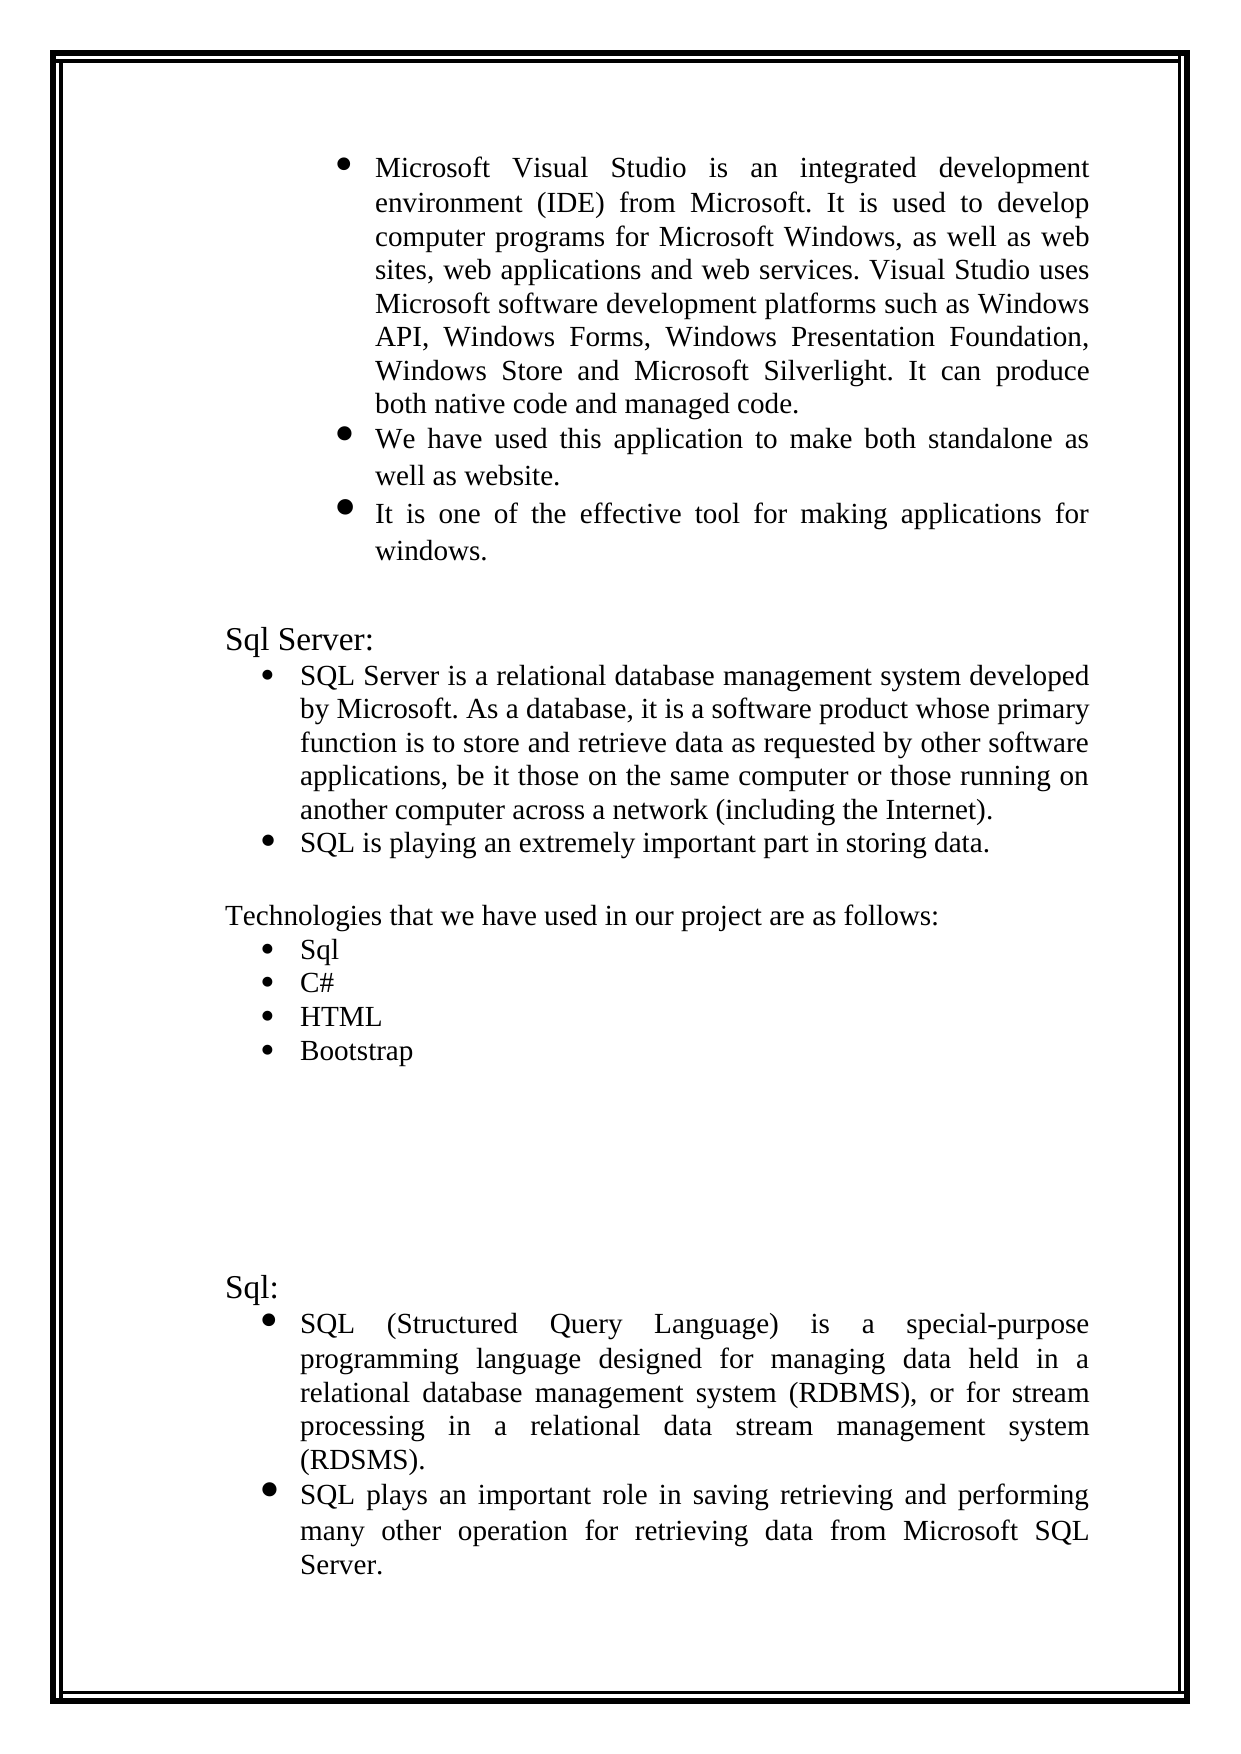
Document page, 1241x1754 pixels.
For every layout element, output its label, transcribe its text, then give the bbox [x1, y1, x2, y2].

list Bootstrap [262, 1033, 1090, 1067]
list SQL Server is a relational database management system developed by Microsoft. As a database, it is a software product whose primary function is to store and retrieve data as requested by other software applications, be it those on the same computer or those running on another computer across a network (including the Internet). [262, 658, 1090, 826]
list Sql [262, 932, 1090, 966]
list Microsoft Visual Studio is an integrated development environment (IDE) from Microsoft. It is used to develop computer programs for Microsoft Windows, as well as web sites, web applications and web services. Visual Studio uses Microsoft software development platforms such as Windows API, Windows Forms, Windows Presentation Foundation, Windows Store and Microsoft Silverlight. It can produce both native code and managed code. [337, 150, 1090, 420]
list It is one of the effective tool for making applications for windows. [337, 492, 1090, 567]
list We have used this application to make both standalone as well as website. [337, 420, 1090, 492]
text Technologies that we have used in our project are as follows: [225, 898, 1090, 932]
list SQL (Structured Query Language) is a special-purpose programming language designed for managing data held in a relational database management system (RDBMS), or for stream processing in a relational data stream management system (RDSMS). [262, 1306, 1090, 1476]
list C# [262, 966, 1090, 999]
list SQL plays an important role in saving retrieving and performing many other operation for retrieving data from Microsoft SQL Server. [262, 1476, 1090, 1581]
text Sql Server: [225, 619, 1090, 658]
text Sql: [225, 1268, 1090, 1306]
list SQL is playing an extremely important part in storing data. [262, 826, 1090, 860]
list HTML [262, 999, 1090, 1033]
